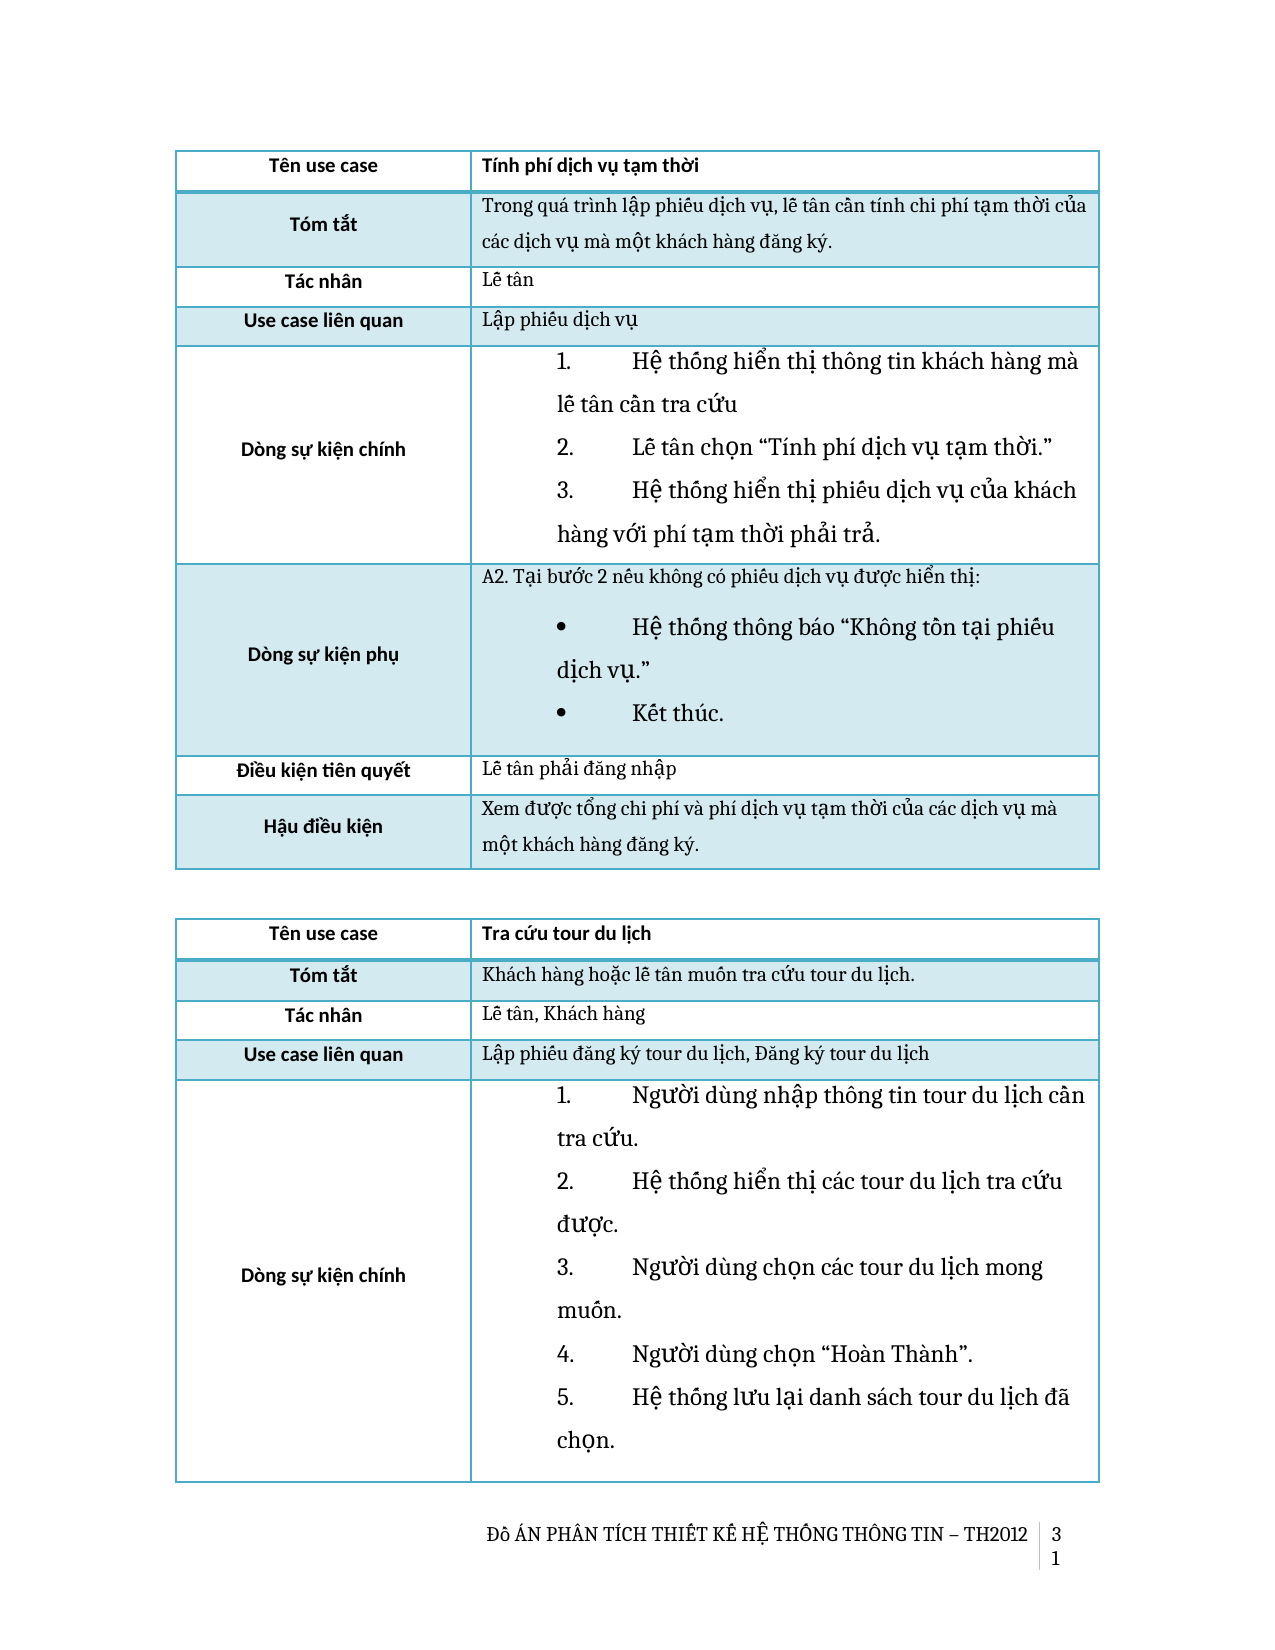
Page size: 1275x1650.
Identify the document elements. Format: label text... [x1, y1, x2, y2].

table_cell Tóm tắt [177, 194, 470, 266]
table_cell Tác nhân [177, 268, 470, 306]
table_cell Lễ tân, Khách hàng [472, 1002, 1098, 1039]
table_cell Lễ tân [472, 268, 1098, 306]
table_header Tên use case [177, 920, 470, 958]
table_cell Tóm tắt [177, 962, 470, 1000]
table_cell Xem được tổng chi phí và phí dịch vụ tạm thời của các dịch vụ mà một khách hàng đăng ký. [472, 796, 1098, 868]
table_cell Dòng sự kiện chính [177, 347, 470, 563]
table_cell Lễ tân phải đăng nhập [472, 757, 1098, 794]
table_cell Dòng sự kiện chính [177, 1081, 470, 1481]
table_cell Use case liên quan [177, 308, 470, 345]
table_cell Lập phiếu đăng ký tour du lịch, Đăng ký tour du lịch [472, 1041, 1098, 1079]
table_cell Hệ thống hiển thị thông tin khách hàng mà lễ tân cần tra cứu Lễ tân chọn “Tính phí dịch vụ tạm thời.” Hệ thống hiển thị phiếu dịch vụ của khách hàng với phí tạm thời phải trả. [472, 347, 1098, 563]
table_header Tính phí dịch vụ tạm thời [472, 152, 1098, 189]
table_cell Người dùng nhập thông tin tour du lịch cần tra cứu. Hệ thống hiển thị các tour du lịch tra cứu được. Người dùng chọn các tour du lịch mong muốn. Người dùng chọn “Hoàn Thành”. Hệ thống lưu lại danh sách tour du lịch đã chọn. [472, 1081, 1098, 1481]
table_cell Tác nhân [177, 1002, 470, 1039]
table_cell Trong quá trình lập phiếu dịch vụ, lễ tân cần tính chi phí tạm thời của các dịch vụ mà một khách hàng đăng ký. [472, 194, 1098, 266]
table_cell Khách hàng hoặc lễ tân muốn tra cứu tour du lịch. [472, 962, 1098, 1000]
table_cell Hậu điều kiện [177, 796, 470, 868]
table_cell Dòng sự kiện phụ [177, 565, 470, 755]
table_cell A2. Tại bước 2 nếu không có phiếu dịch vụ được hiển thị: Hệ thống thông báo “Không tồn tại phiếu dịch vụ.” Kết thúc. [472, 565, 1098, 755]
table_cell Lập phiếu dịch vụ [472, 308, 1098, 345]
table_header Tra cứu tour du lịch [472, 920, 1098, 958]
table_header Tên use case [177, 152, 470, 189]
table_cell Use case liên quan [177, 1041, 470, 1079]
table_cell Điều kiện tiên quyết [177, 757, 470, 794]
